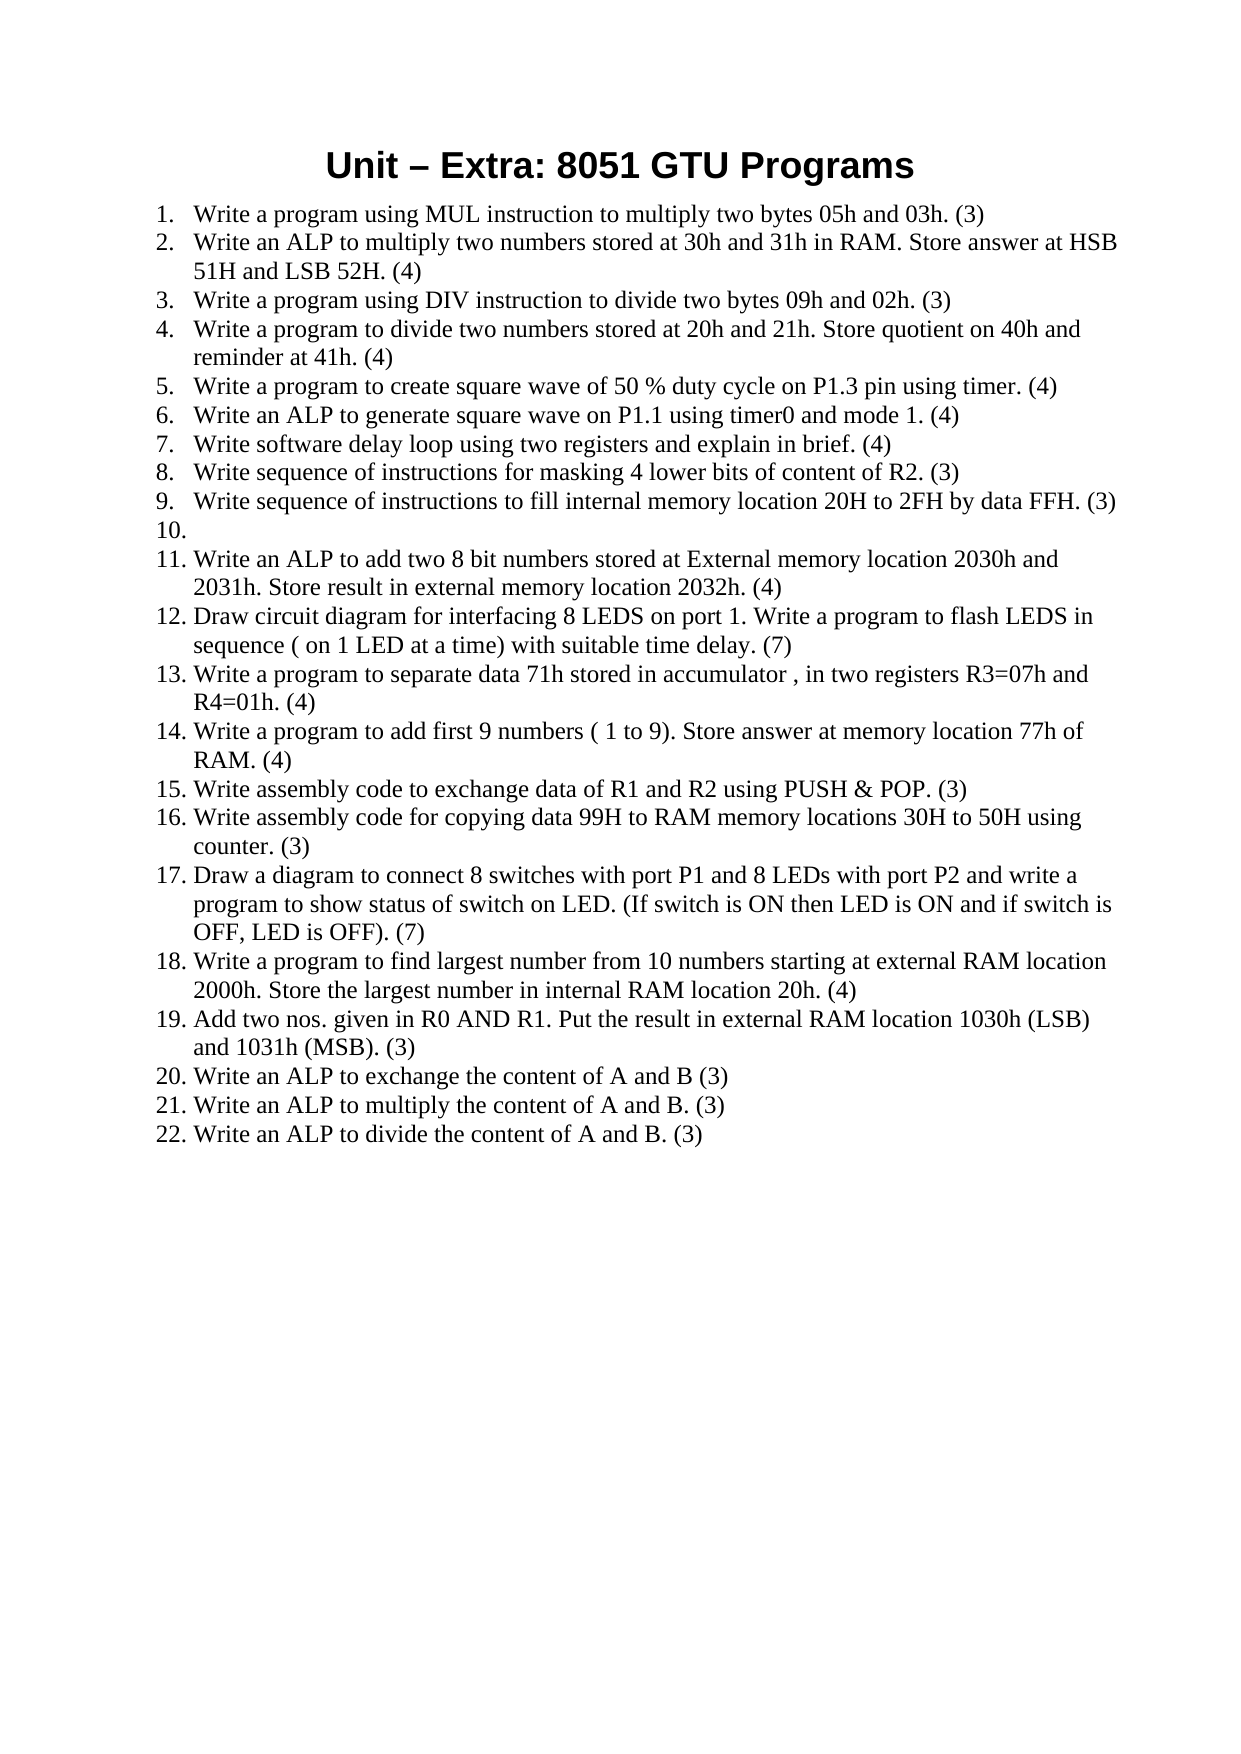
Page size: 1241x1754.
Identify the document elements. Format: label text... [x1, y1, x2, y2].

list Write sequence of instructions for masking 4 lower bits of content of R2. (3) [156, 457, 1122, 486]
list Write an ALP to divide the content of A and B. (3) [156, 1119, 1122, 1147]
subtitle Unit – Extra: 8051 GTU Programs [118, 143, 1122, 186]
list Write an ALP to multiply the content of A and B. (3) [156, 1090, 1122, 1119]
list Write an ALP to multiply two numbers stored at 30h and 31h in RAM. Store answer at HSB 51H and LSB 52H. (4) [156, 227, 1122, 285]
list Write a program to create square wave of 50 % duty cycle on P1.3 pin using timer. (4) [156, 371, 1122, 400]
list Write a program using MUL instruction to multiply two bytes 05h and 03h. (3) [156, 199, 1122, 227]
list Write an ALP to exchange the content of A and B (3) [156, 1061, 1122, 1090]
list Write a program to divide two numbers stored at 20h and 21h. Store quotient on 40h and reminder at 41h. (4) [156, 314, 1122, 371]
list Write software delay loop using two registers and explain in brief. (4) [156, 429, 1122, 457]
list Add two nos. given in R0 AND R1. Put the result in external RAM location 1030h (LSB) and 1031h (MSB). (3) [156, 1004, 1122, 1061]
list Draw circuit diagram for interfacing 8 LEDS on port 1. Write a program to flash LEDS in sequence ( on 1 LED at a time) with suitable time delay. (7) [156, 601, 1122, 659]
list Write an ALP to generate square wave on P1.1 using timer0 and mode 1. (4) [156, 400, 1122, 429]
list Write a program to add first 9 numbers ( 1 to 9). Store answer at memory location 77h of RAM. (4) [156, 716, 1122, 774]
list Write assembly code to exchange data of R1 and R2 using PUSH & POP. (3) [156, 774, 1122, 802]
list Write an ALP to add two 8 bit numbers stored at External memory location 2030h and 2031h. Store result in external memory location 2032h. (4) [156, 544, 1122, 601]
list Write a program to find largest number from 10 numbers starting at external RAM location 2000h. Store the largest number in internal RAM location 20h. (4) [156, 946, 1122, 1004]
list Write a program using DIV instruction to divide two bytes 09h and 02h. (3) [156, 285, 1122, 314]
list Write a program to separate data 71h stored in accumulator , in two registers R3=07h and R4=01h. (4) [156, 659, 1122, 716]
list Draw a diagram to connect 8 switches with port P1 and 8 LEDs with port P2 and write a program to show status of switch on LED. (If switch is ON then LED is ON and if switch is OFF, LED is OFF). (7) [156, 860, 1122, 946]
list Write assembly code for copying data 99H to RAM memory locations 30H to 50H using counter. (3) [156, 802, 1122, 860]
list Write sequence of instructions to fill internal memory location 20H to 2FH by data FFH. (3) [156, 486, 1122, 515]
